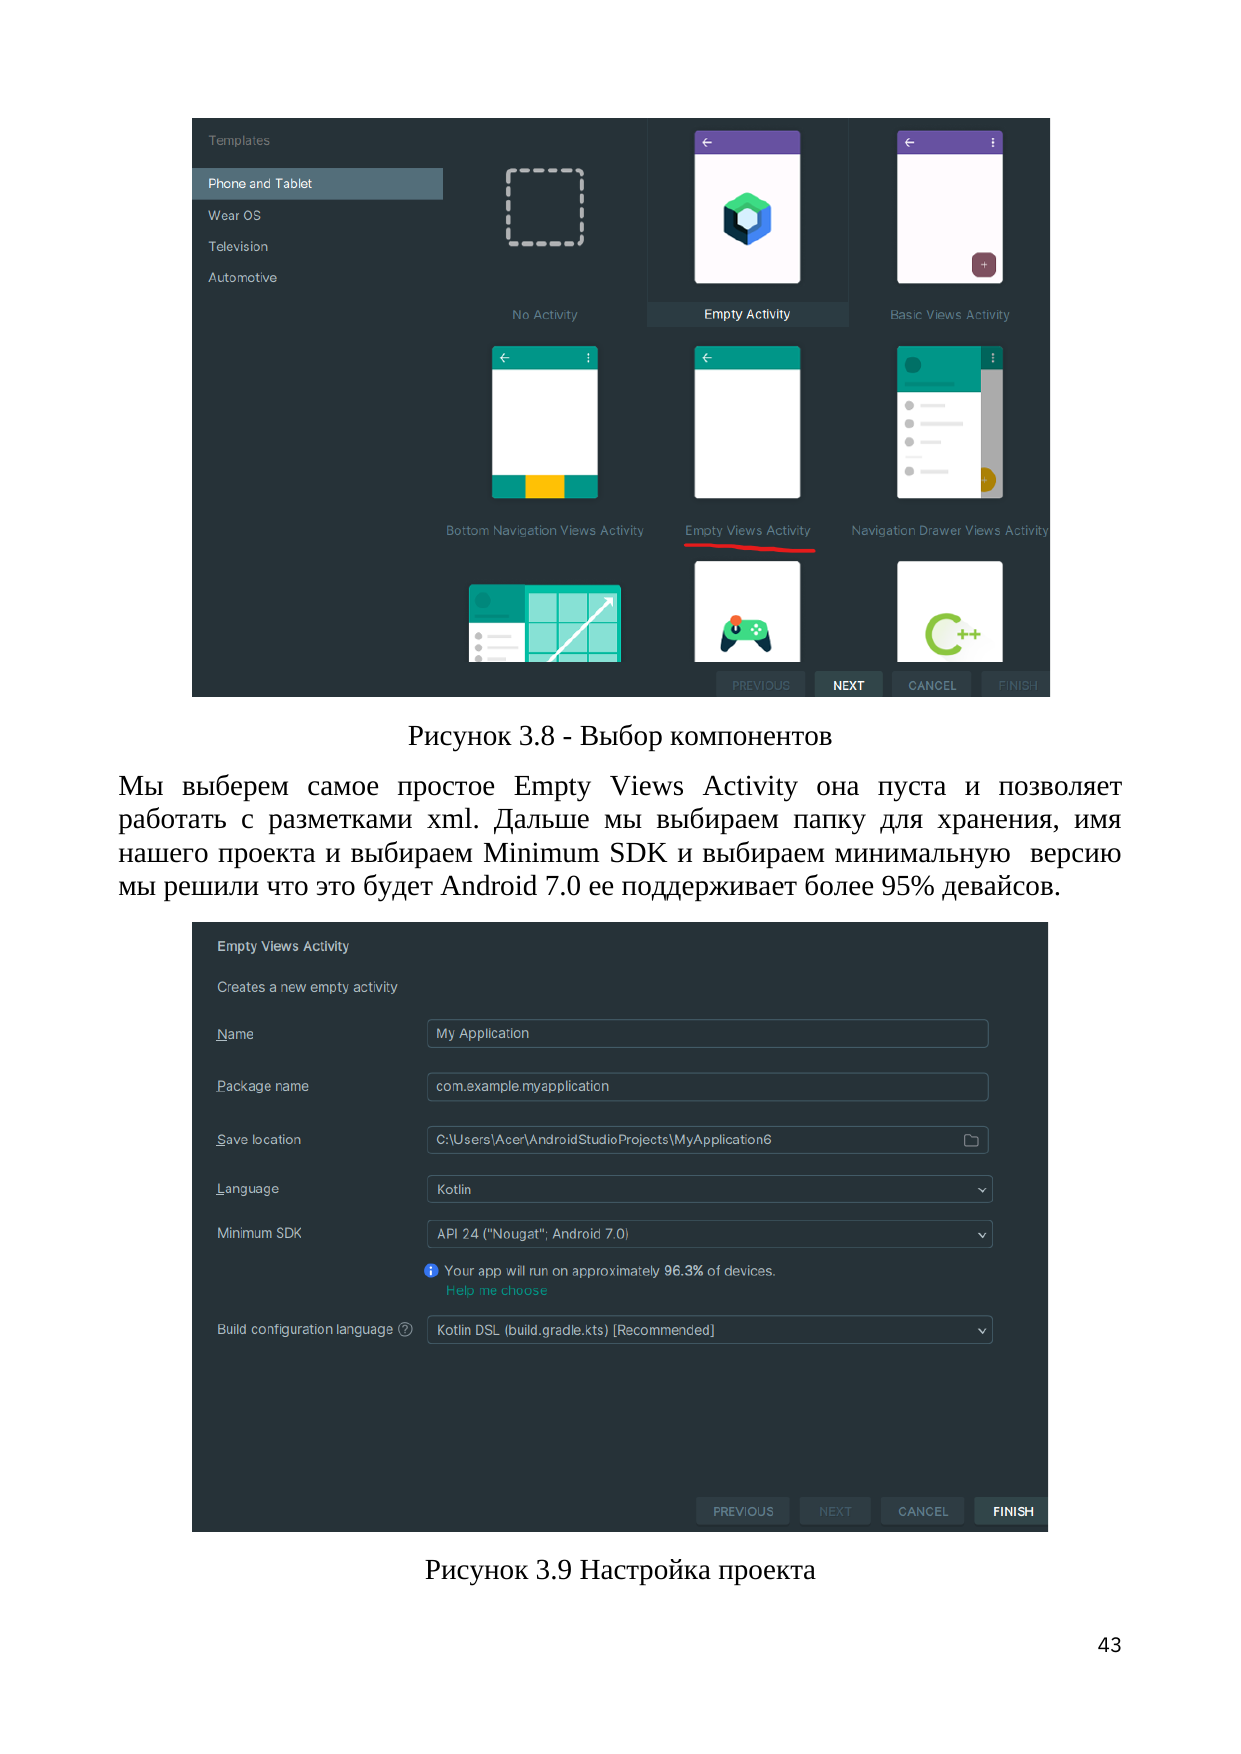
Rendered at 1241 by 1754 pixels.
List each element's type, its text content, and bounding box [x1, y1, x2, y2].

text Мы выберем самое простое Empty Views Activity она пуста и позволяет работать с разметками xml. Дальше мы выбираем папку для хранения, имя нашего проекта и выбираем Minimum SDK и выбираем минимальную версию мы решили что это будет Android 7.0 ее поддерживает более 95% девайсов. [118, 768, 1122, 902]
picture [192, 922, 1049, 1532]
picture [192, 118, 1051, 697]
text Рисунок 3.8 - Выбор компонентов [118, 718, 1122, 751]
text Рисунок 3.9 Настройка проекта [118, 1552, 1122, 1586]
